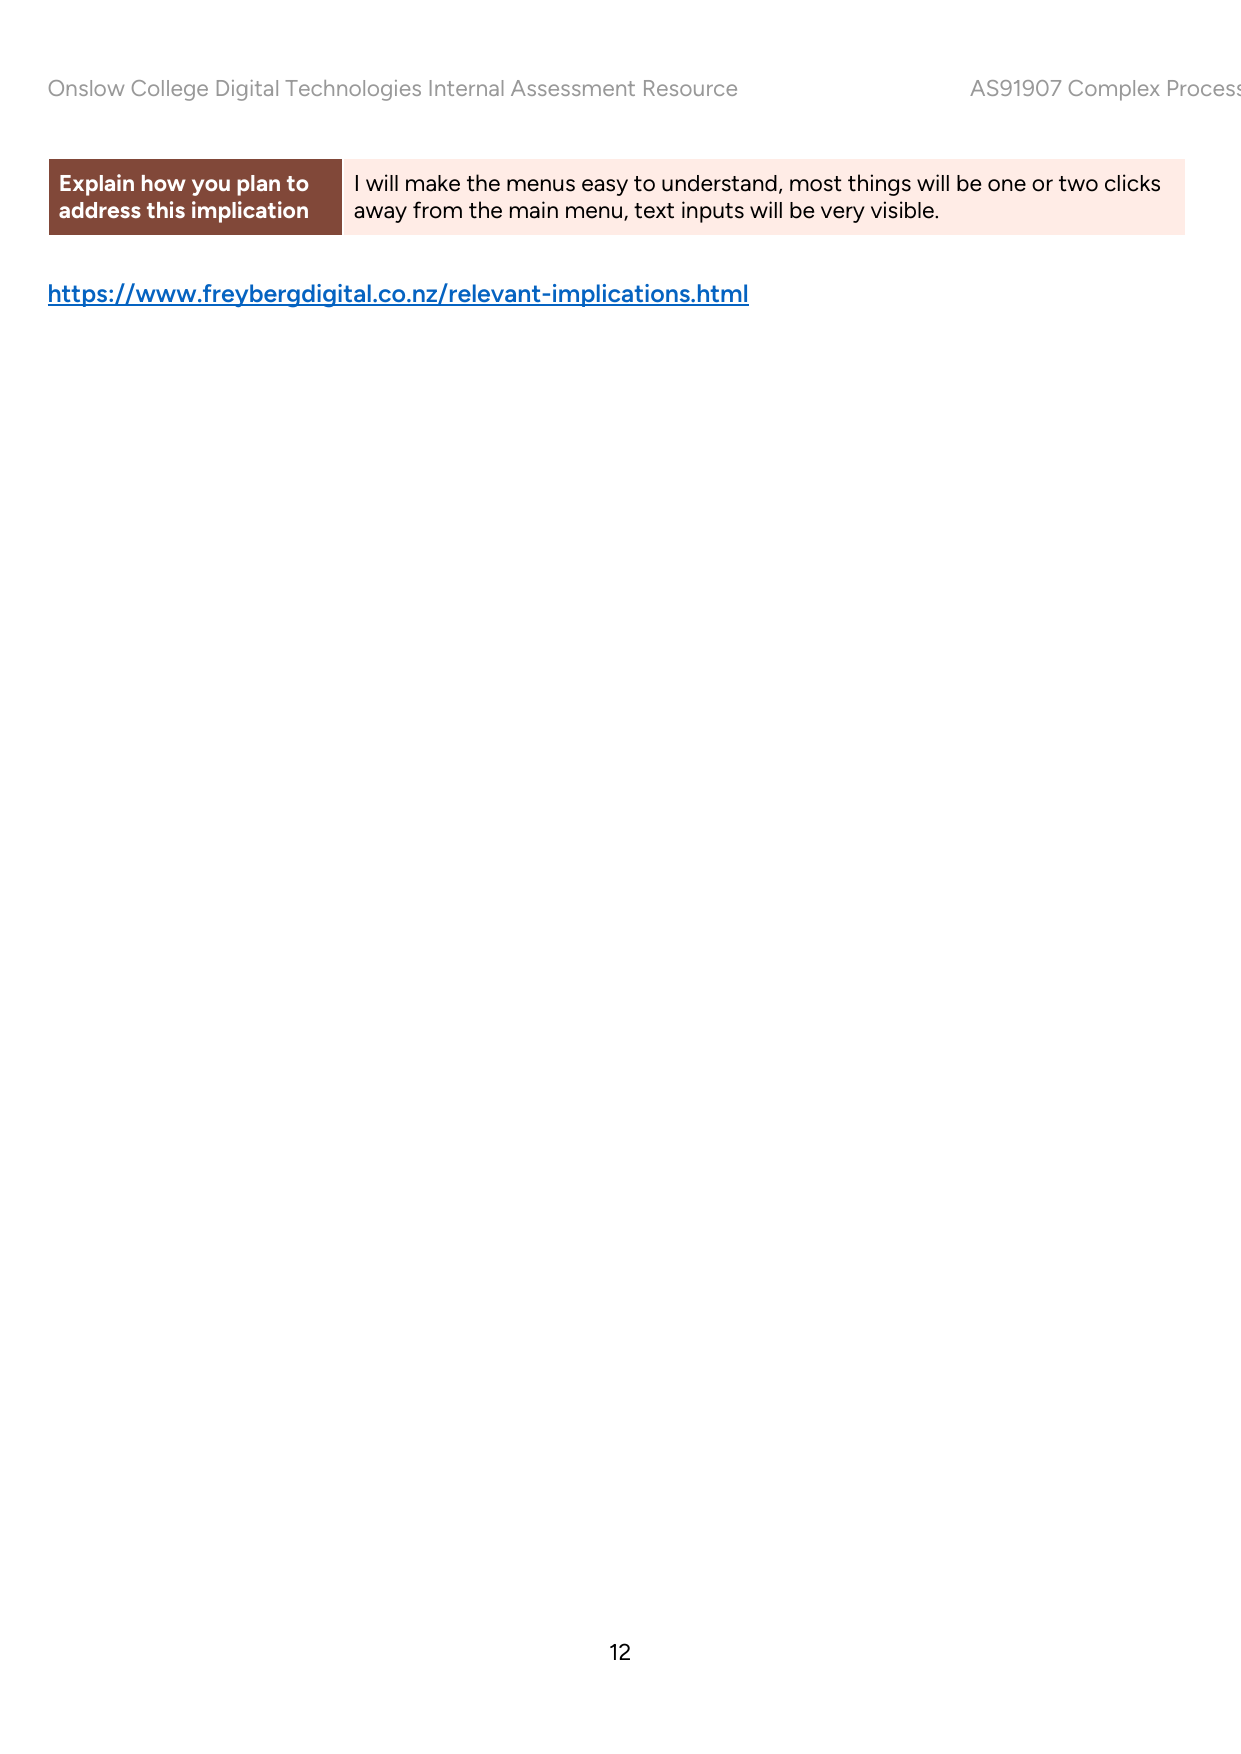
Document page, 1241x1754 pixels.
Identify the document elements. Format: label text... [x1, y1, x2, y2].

subtitle https://www.freybergdigital.co.nz/relevant-implications.html [47, 278, 1193, 308]
table_cell I will make the menus easy to understand, most things will be one or two clicks away from the main menu, text inputs will be very visible. [344, 159, 1185, 235]
table_cell Explain how you plan to address this implication [49, 159, 342, 235]
